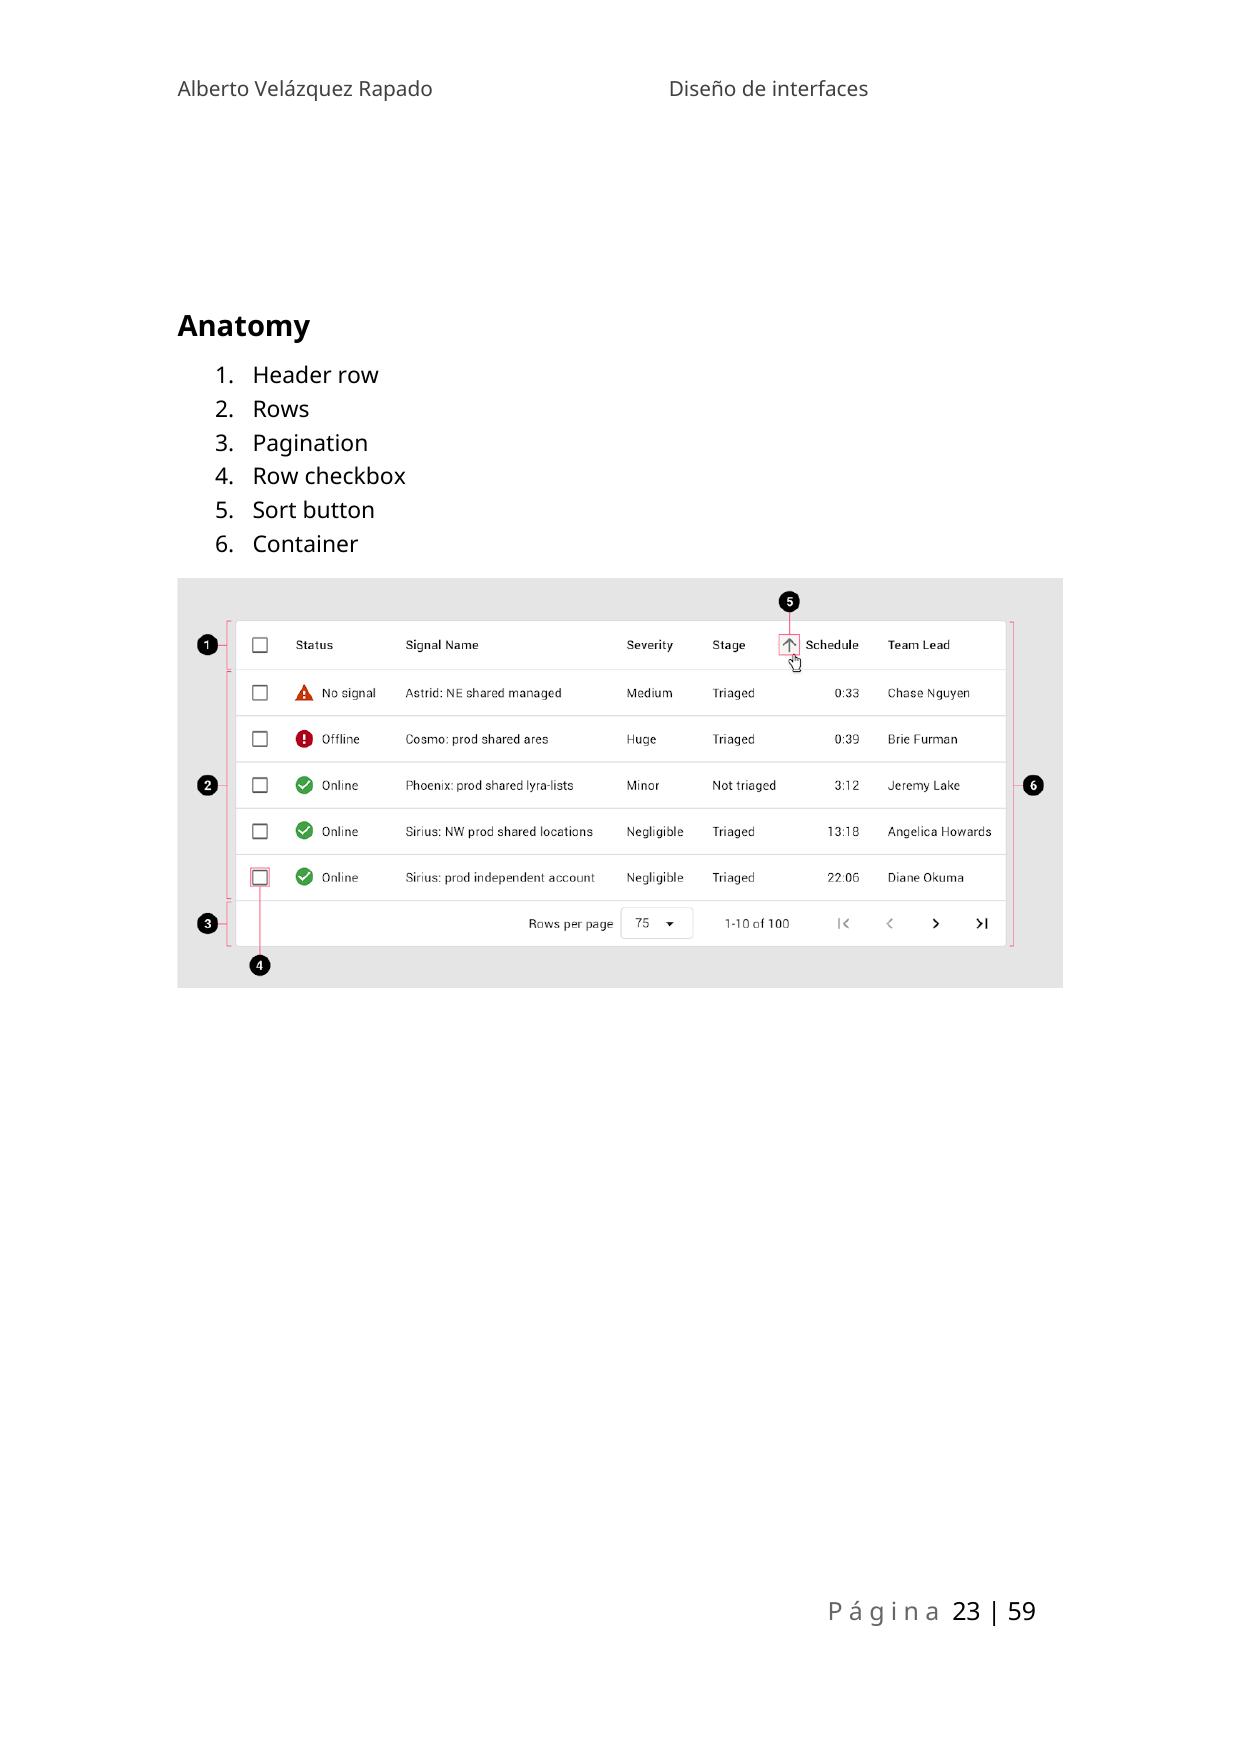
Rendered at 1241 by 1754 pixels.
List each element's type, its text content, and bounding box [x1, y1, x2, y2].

list Pagination [215, 426, 1063, 458]
picture [177, 578, 1063, 988]
list Sort button [215, 494, 1063, 525]
list Header row [215, 359, 1063, 390]
subtitle Anatomy [177, 305, 1063, 344]
list Row checkbox [215, 460, 1063, 491]
list Rows [215, 393, 1063, 424]
list Container [215, 528, 1063, 559]
